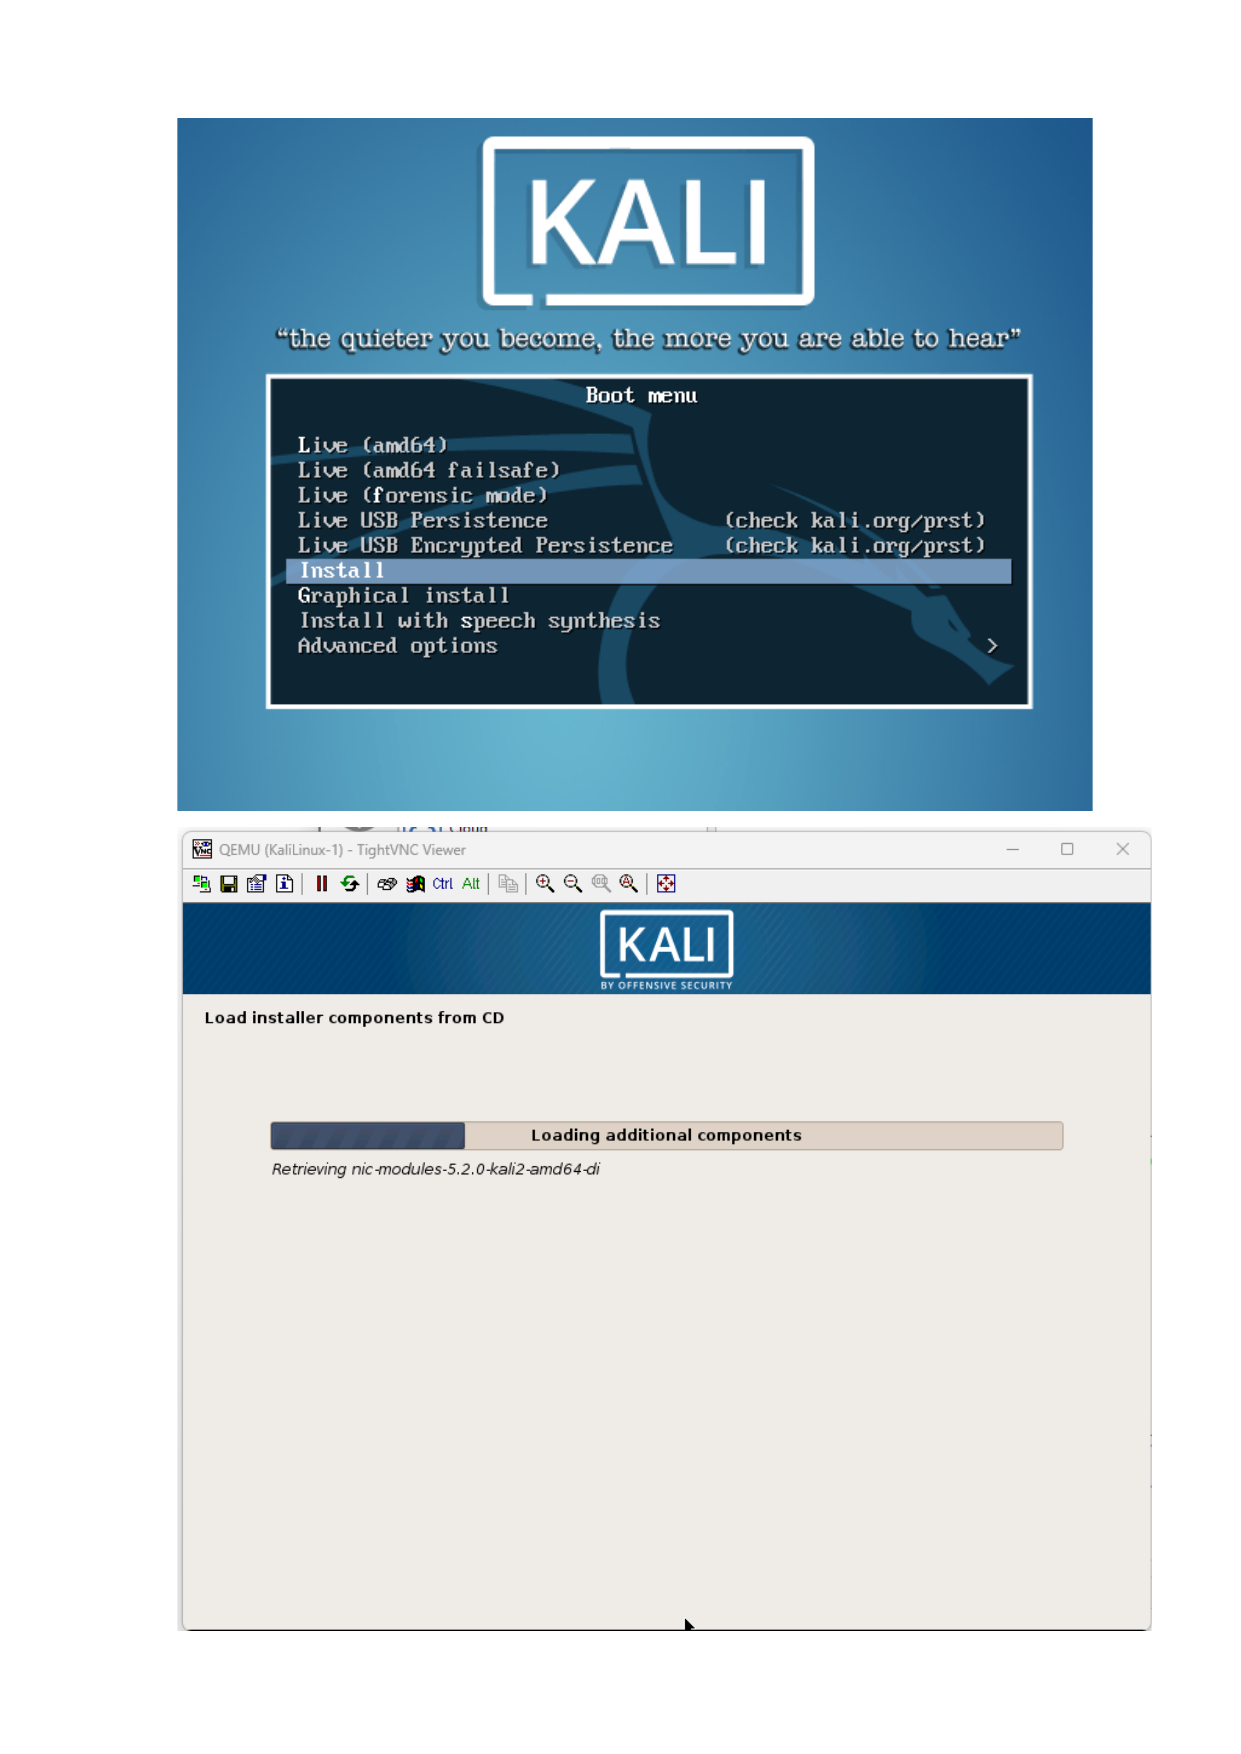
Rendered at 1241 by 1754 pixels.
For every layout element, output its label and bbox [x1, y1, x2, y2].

picture [177, 118, 1093, 811]
picture [177, 827, 1152, 1631]
